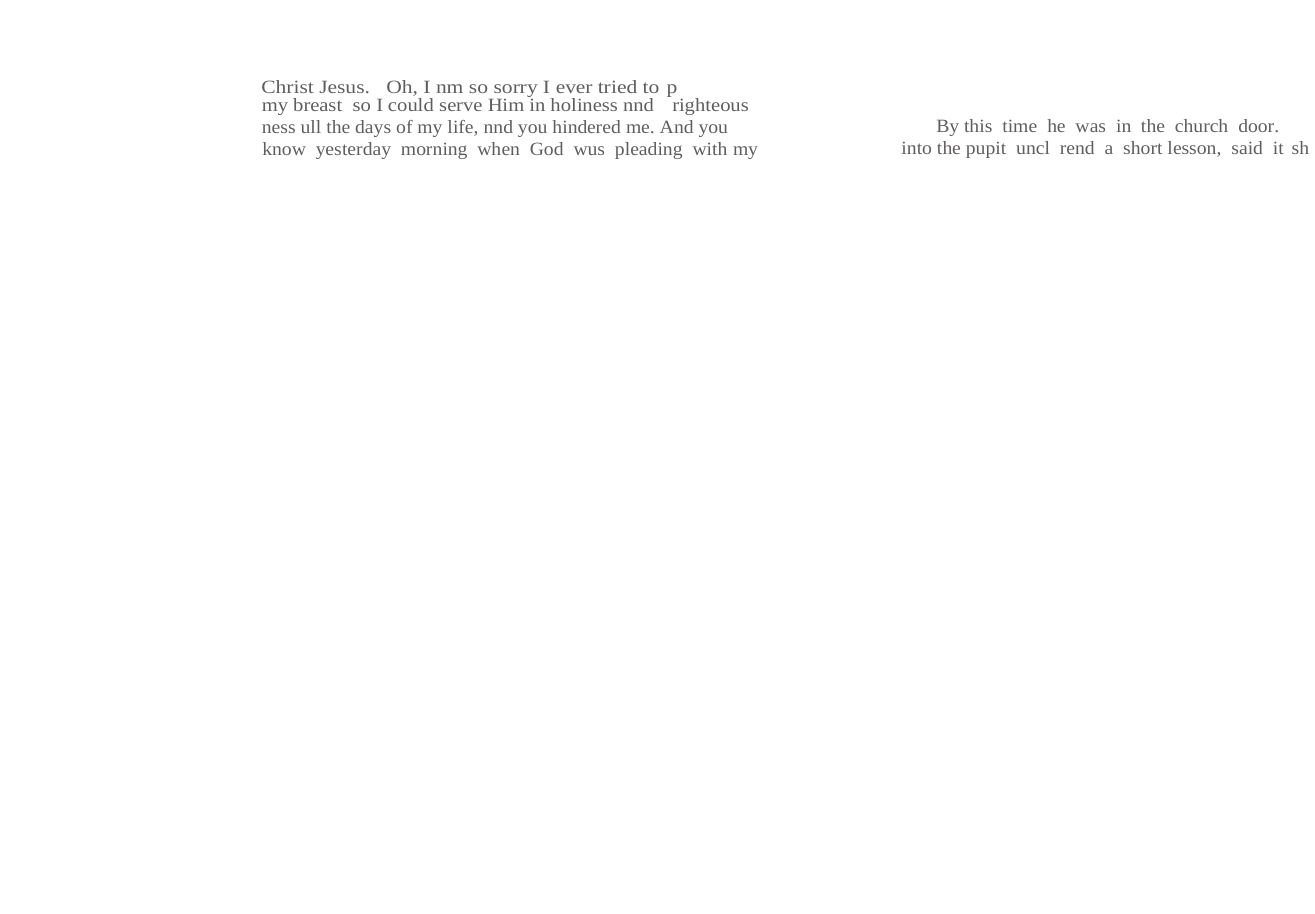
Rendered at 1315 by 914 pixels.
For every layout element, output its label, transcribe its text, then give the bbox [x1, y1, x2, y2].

text Christ Jesus. Oh, I nm so sorry I ever tried to p [261, 81, 756, 97]
text By this time he was in the church door. into the pupit uncl rend a short lesson, said it sh [901, 115, 1311, 159]
text my breast so I could serve Him in holiness nnd righteous­ [262, 97, 758, 116]
text ness ull the days of my life, nnd you hindered me. And you know yesterday morning when God wus pleading with my [262, 116, 759, 160]
